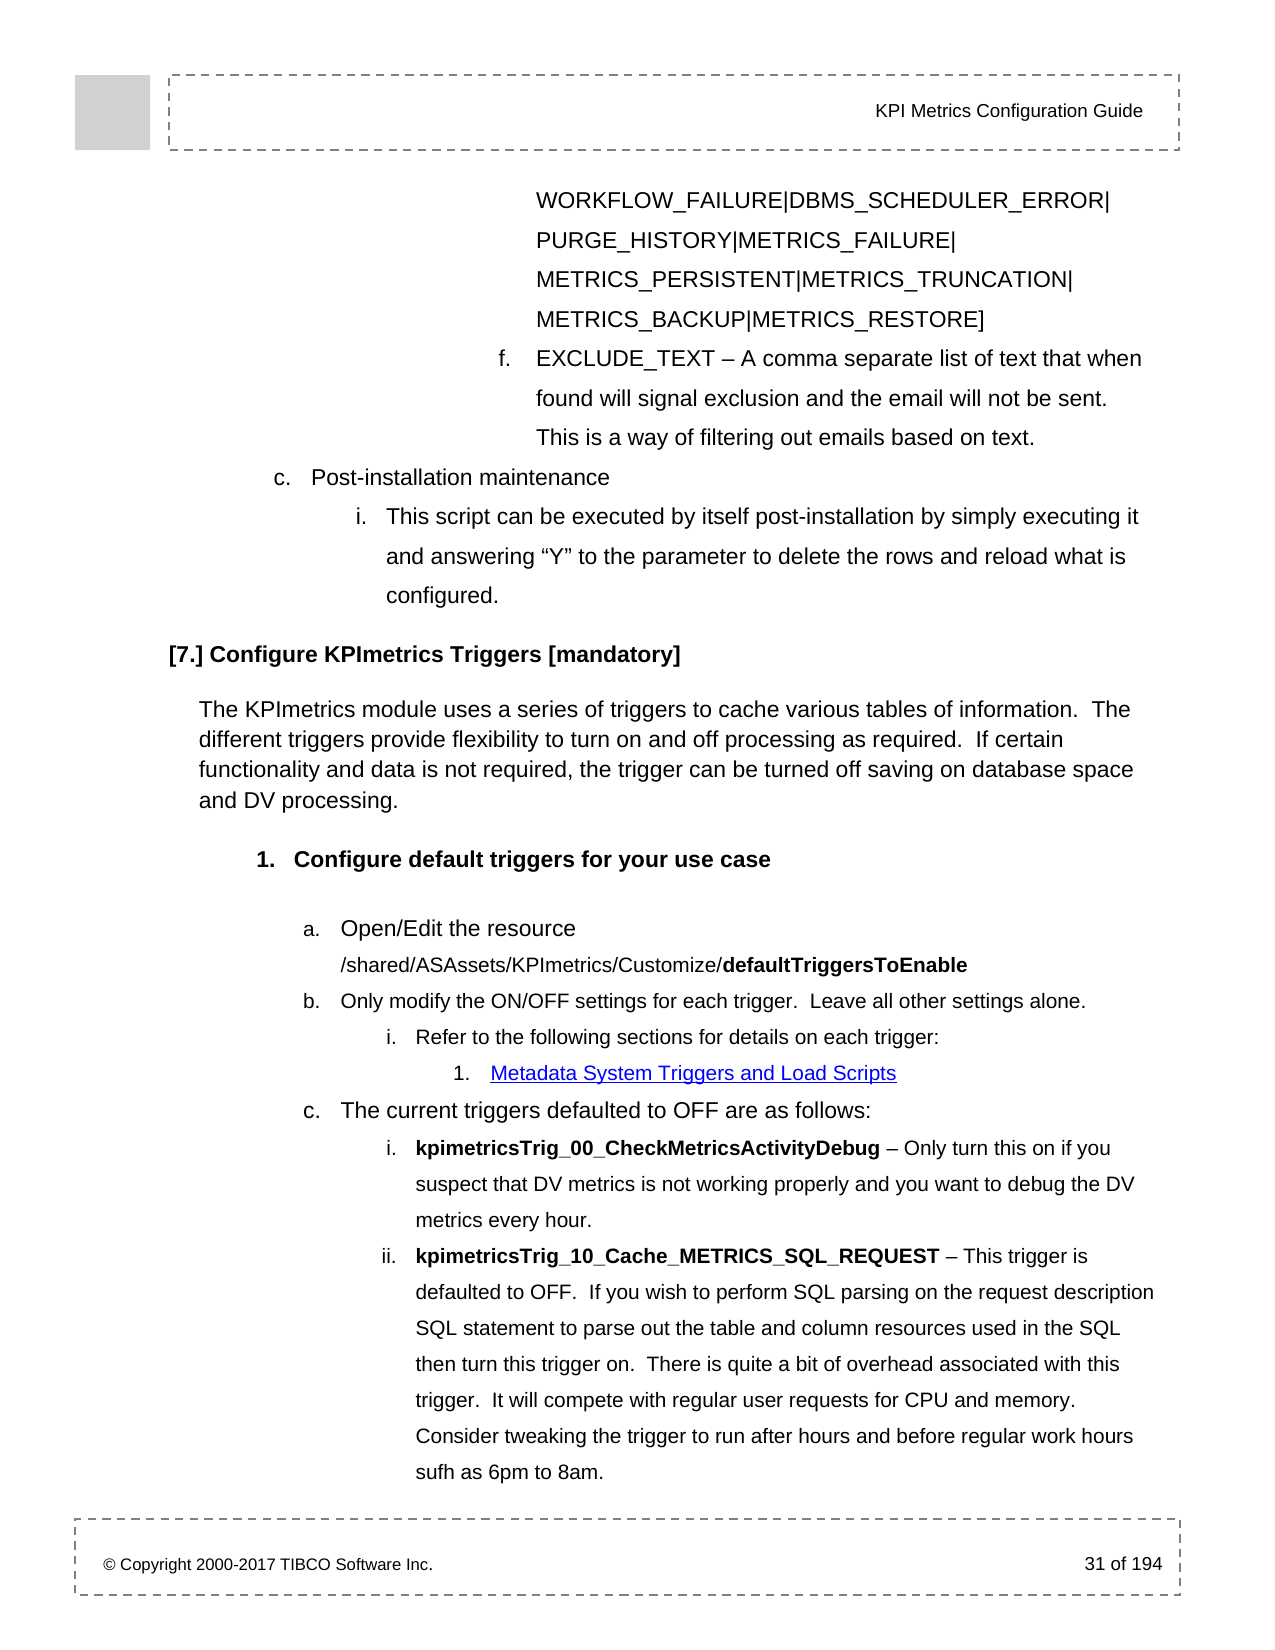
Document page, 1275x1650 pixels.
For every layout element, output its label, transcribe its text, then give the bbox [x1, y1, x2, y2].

list Metadata System Triggers and Load Scripts [453, 1061, 1162, 1085]
list Configure default triggers for your use case [256, 846, 1162, 872]
list Open/Edit the resource /shared/ASAssets/KPImetrics/Customize/defaultTriggersToEnable [303, 915, 1162, 977]
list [498, 187, 1162, 332]
list Post-installation maintenance [273, 464, 1162, 490]
list kpimetricsTrig_10_Cache_METRICS_SQL_REQUEST – This trigger is defaulted to OFF. If you wish to perform SQL parsing on the request description SQL statement to parse out the table and column resources used in the SQL then turn this trigger on. There is quite a bit of overhead associated with this trigger. It will compete with regular user requests for CPU and memory. Consider tweaking the trigger to run after hours and before regular work hours sufh as 6pm to 8am. [397, 1244, 1162, 1484]
list The current triggers defaulted to OFF are as follows: [303, 1097, 1162, 1123]
list EXCLUDE_TEXT – A comma separate list of text that when found will signal exclusion and the email will not be sent. This is a way of filtering out emails based on text. [498, 345, 1162, 451]
list Refer to the following sections for details on each trigger: [397, 1025, 1162, 1049]
list Only modify the ON/OFF settings for each trigger. Leave all other settings alone. [303, 989, 1162, 1013]
list kpimetricsTrig_00_CheckMetricsActivityDebug – Only turn this on if you suspect that DV metrics is not working properly and you want to debug the DV metrics every hour. [397, 1136, 1162, 1232]
subtitle [7.] Configure KPImetrics Triggers [mandatory] [169, 641, 1162, 667]
list This script can be executed by itself post-installation by simply executing it and answering “Y” to the parameter to delete the rows and reload what is configured. [367, 503, 1162, 609]
text The KPImetrics module uses a series of triggers to cache various tables of information. The different triggers provide flexibility to turn on and off processing as required. If certain functionality and data is not required, the trigger can be turned off saving on database space and DV processing. [199, 696, 1162, 813]
